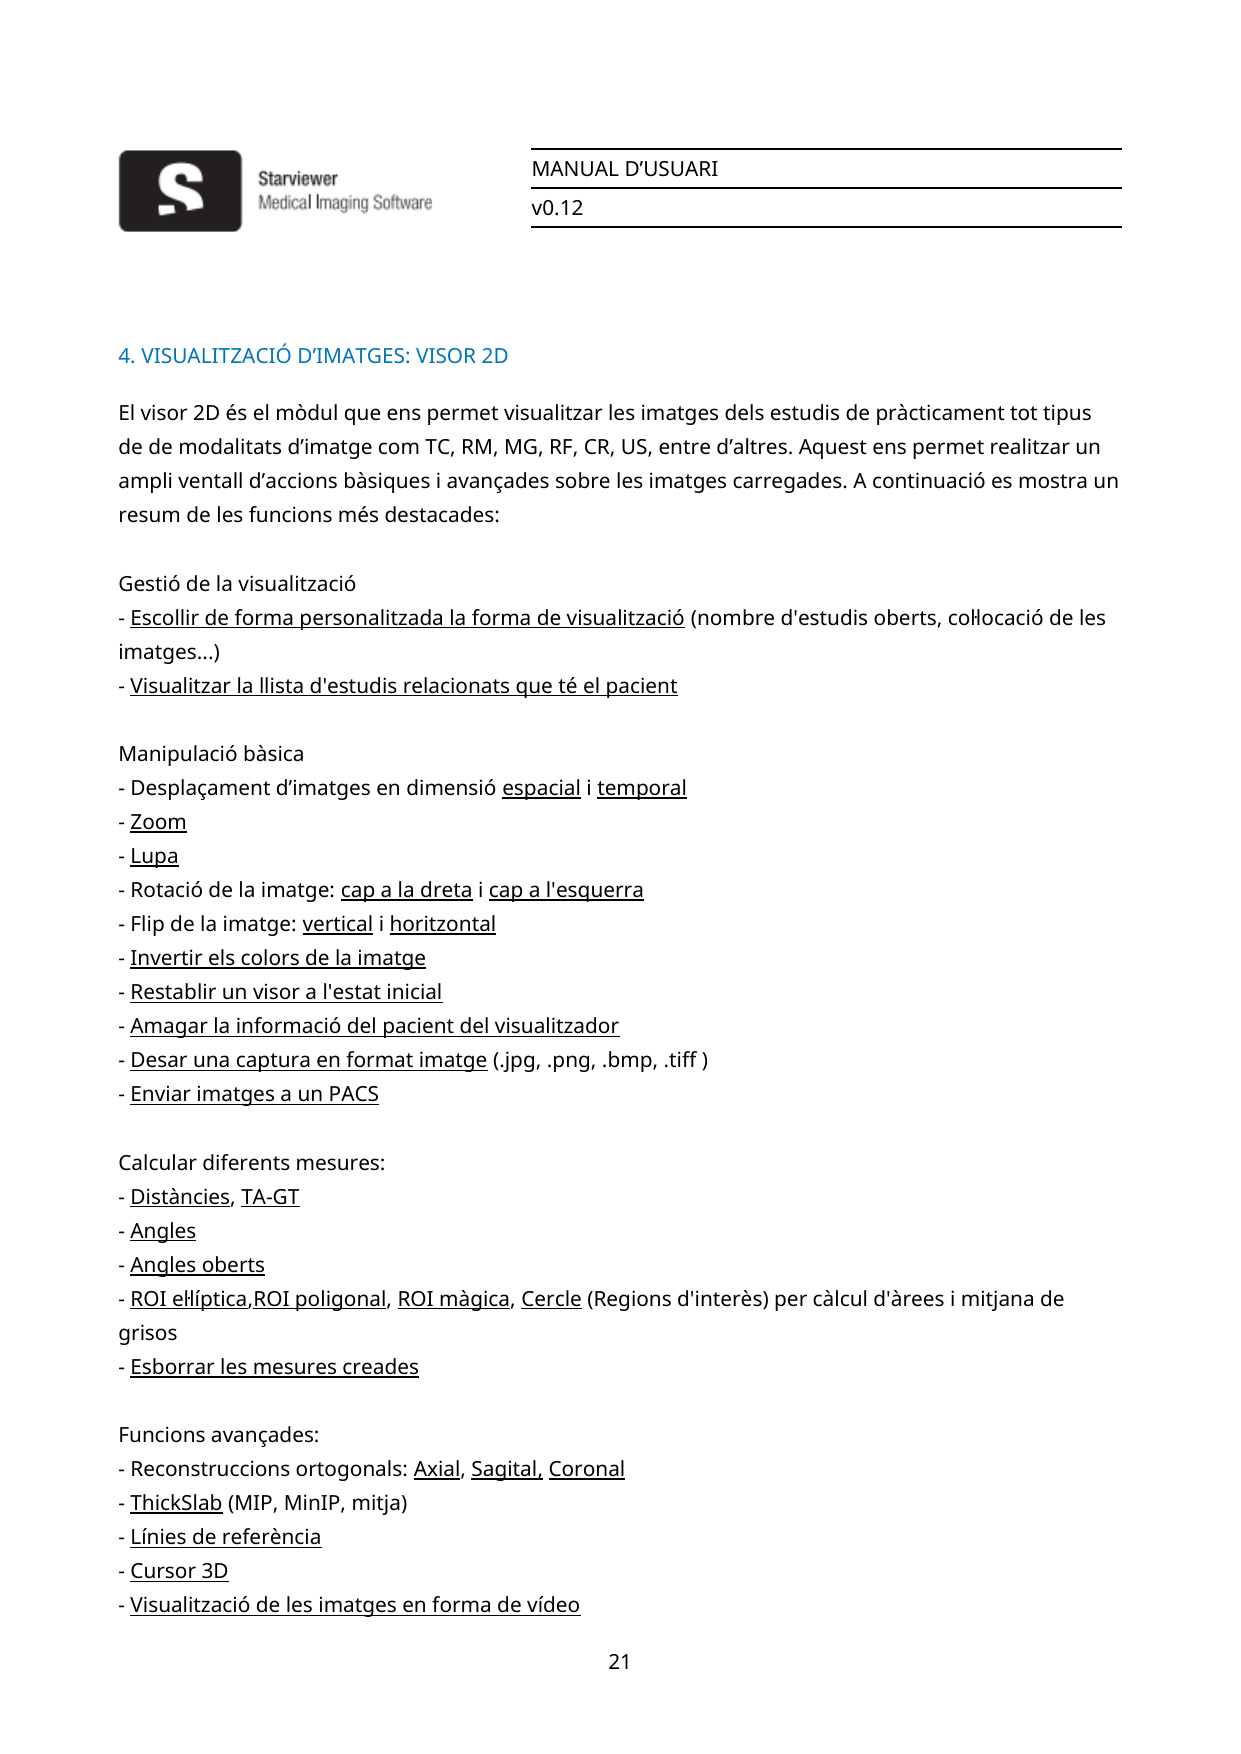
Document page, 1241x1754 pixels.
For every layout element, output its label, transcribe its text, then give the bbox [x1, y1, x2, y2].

list - Lupa [118, 841, 1122, 869]
text - Reconstruccions ortogonals: Axial, Sagital, Coronal [118, 1454, 1122, 1483]
list - Amagar la informació del pacient del visualitzador [118, 1011, 1122, 1040]
text Calcular diferents mesures: [118, 1148, 1122, 1176]
text El visor 2D és el mòdul que ens permet visualitzar les imatges dels estudis de pràcticament tot tipus de de modalitats d’imatge com TC, RM, MG, RF, CR, US, entre d’altres. Aquest ens permet realitzar un ampli ventall d’accions bàsiques i avançades sobre les imatges carregades. A continuació es mostra un resum de les funcions més destacades: [118, 398, 1122, 529]
list - Desar una captura en format imatge (.jpg, .png, .bmp, .tiff ) [118, 1046, 1122, 1074]
list - Línies de referència [118, 1522, 1122, 1551]
list - Desplaçament d’imatges en dimensió espacial i temporal [118, 773, 1122, 801]
list - Flip de la imatge: vertical i horitzontal [118, 909, 1122, 938]
list - Visualitzar la llista d'estudis relacionats que té el pacient [118, 671, 1122, 699]
text - ROI el·líptica,ROI poligonal, ROI màgica, Cercle (Regions d'interès) per càlcul d'àrees i mitjana de grisos [118, 1284, 1122, 1346]
list - Zoom [118, 807, 1122, 836]
list - Invertir els colors de la imatge [118, 943, 1122, 972]
text - Distàncies, TA-GT [118, 1182, 1122, 1210]
list - Restablir un visor a l'estat inicial [118, 977, 1122, 1006]
text Gestió de la visualització [118, 569, 1122, 597]
text Funcions avançades: [118, 1420, 1122, 1449]
list - ThickSlab (MIP, MinIP, mitja) [118, 1488, 1122, 1517]
list - Visualització de les imatges en forma de vídeo [118, 1591, 1122, 1619]
list - Enviar imatges a un PACS [118, 1079, 1122, 1108]
text Manipulació bàsica [118, 739, 1122, 767]
list - Cursor 3D [118, 1556, 1122, 1585]
text - Angles oberts [118, 1250, 1122, 1278]
list - Escollir de forma personalitzada la forma de visualització (nombre d'estudis oberts, col·locació de les imatges...) [118, 603, 1122, 665]
text - Esborrar les mesures creades [118, 1352, 1122, 1381]
subtitle Visualització d’imatges: Visor 2D [118, 341, 1122, 370]
list - Rotació de la imatge: cap a la dreta i cap a l'esquerra [118, 875, 1122, 904]
text - Angles [118, 1216, 1122, 1244]
